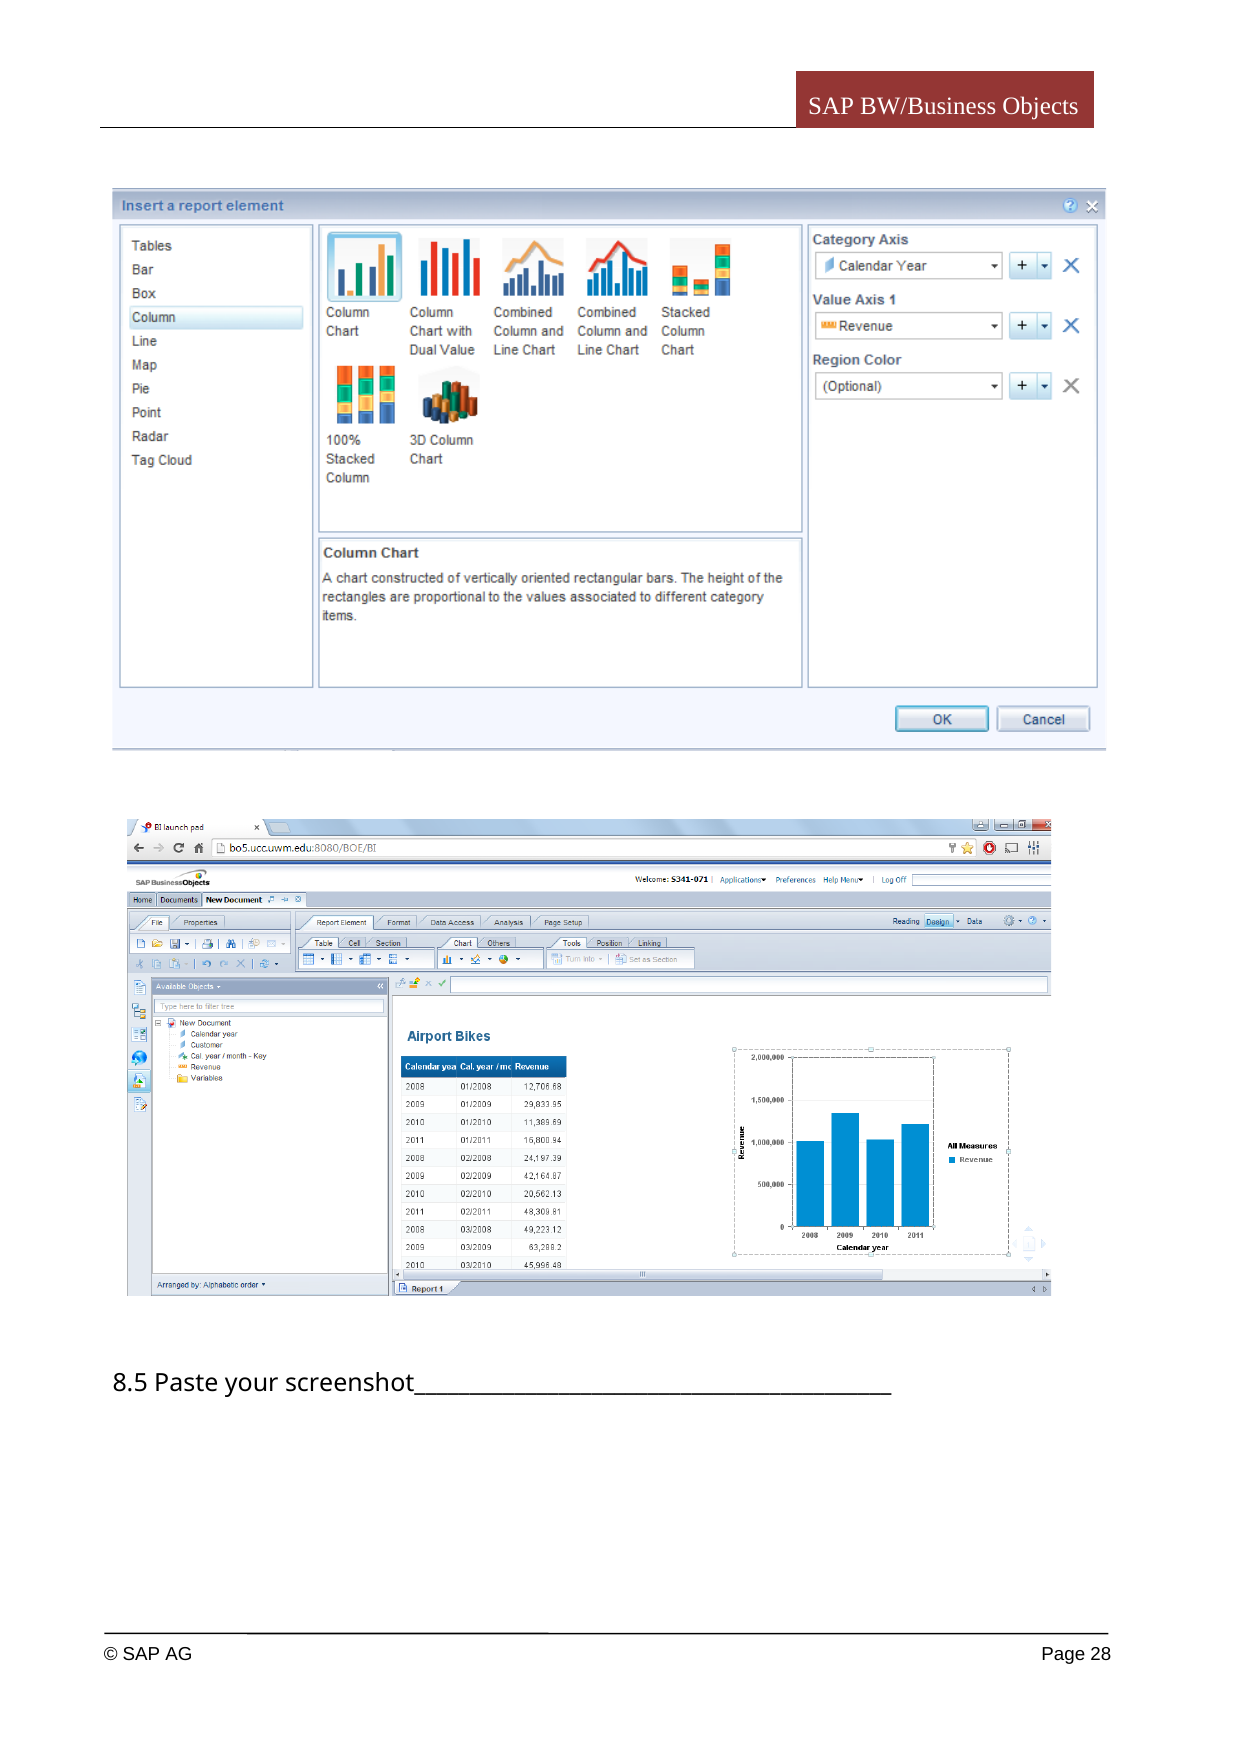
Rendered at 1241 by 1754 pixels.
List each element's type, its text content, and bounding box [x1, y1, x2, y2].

picture [112, 819, 1052, 1296]
text 8.5 Paste your screenshot___________________________________________ [112, 1364, 1106, 1398]
